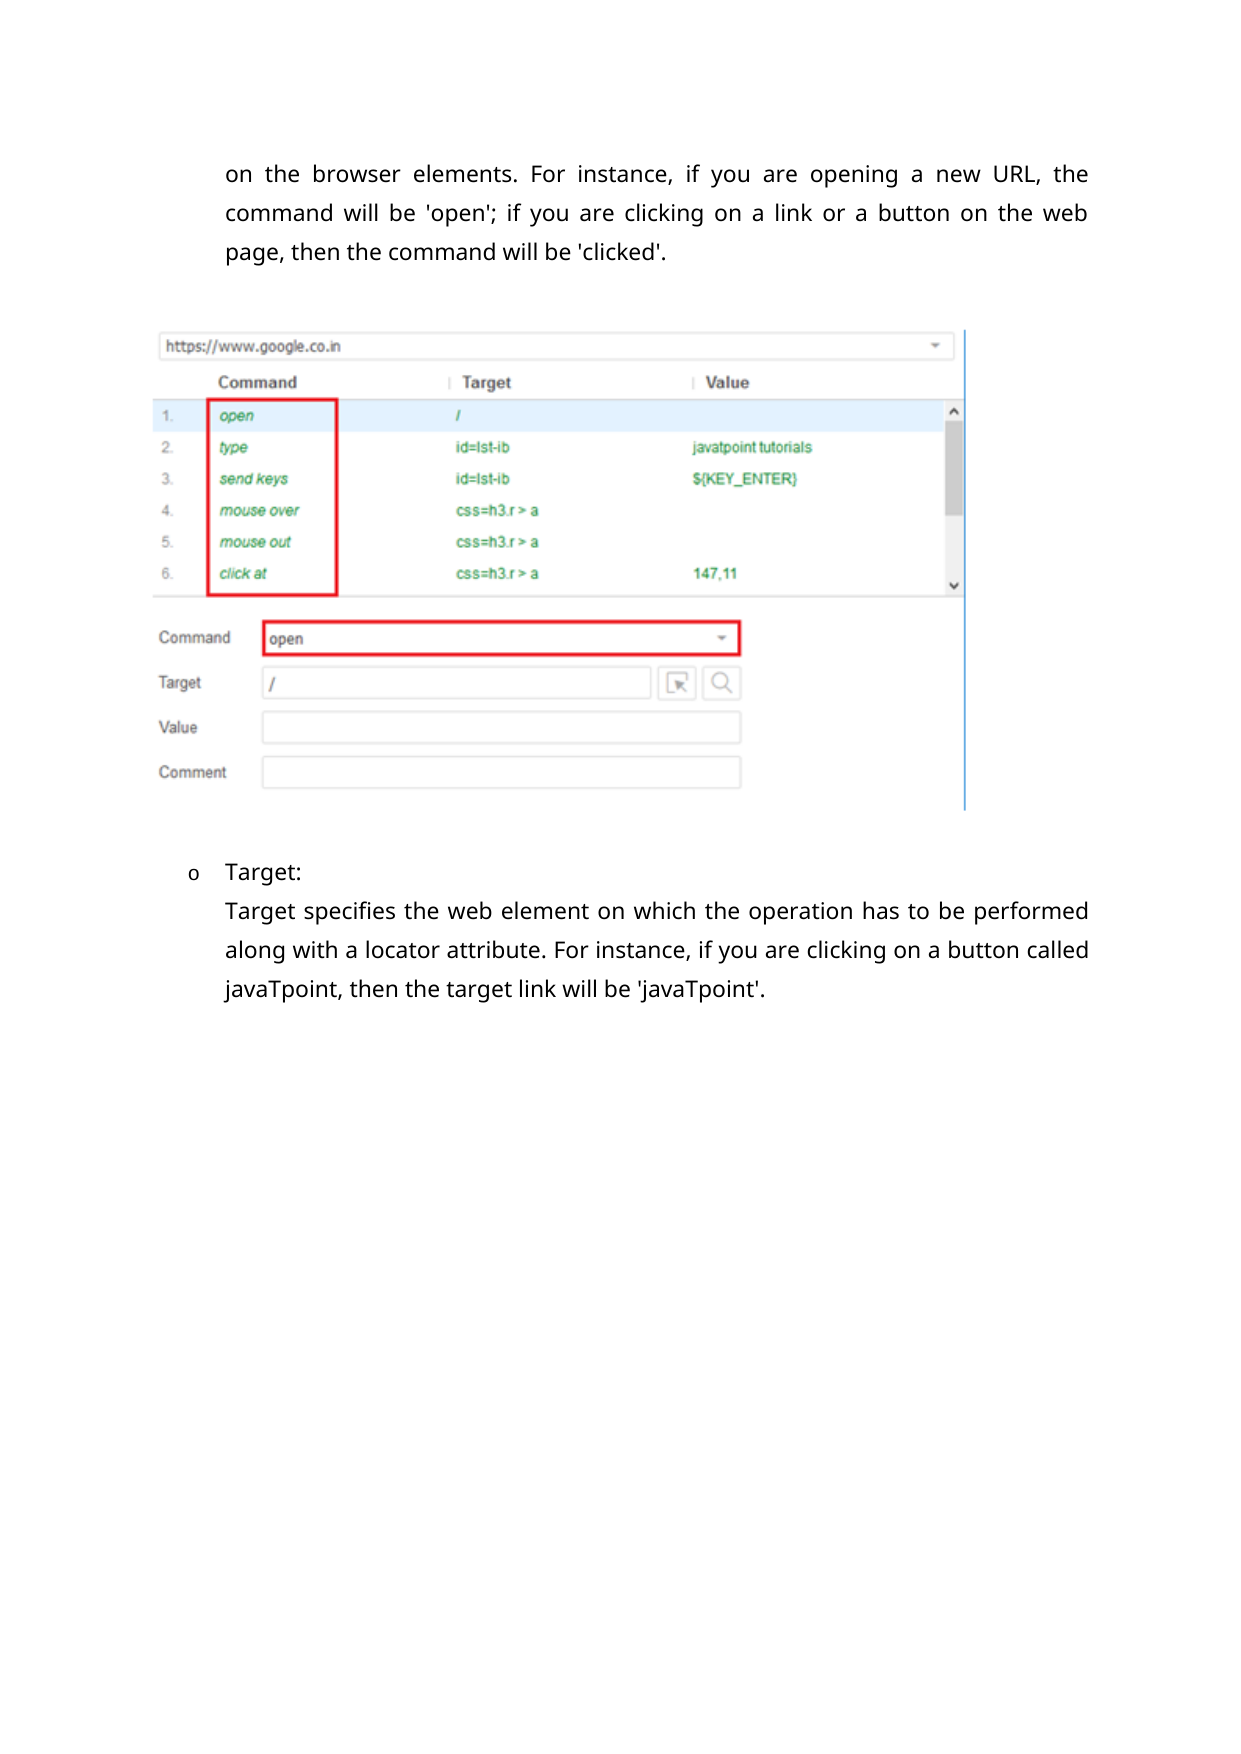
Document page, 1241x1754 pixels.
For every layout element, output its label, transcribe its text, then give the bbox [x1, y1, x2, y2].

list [187, 150, 1090, 267]
list Target: Target specifies the web element on which the operation has to be performed along with a locator attribute. For instance, if you are clicking on a button called javaTpoint, then the target link will be 'javaTpoint'. [187, 848, 1090, 1004]
picture [150, 327, 969, 814]
